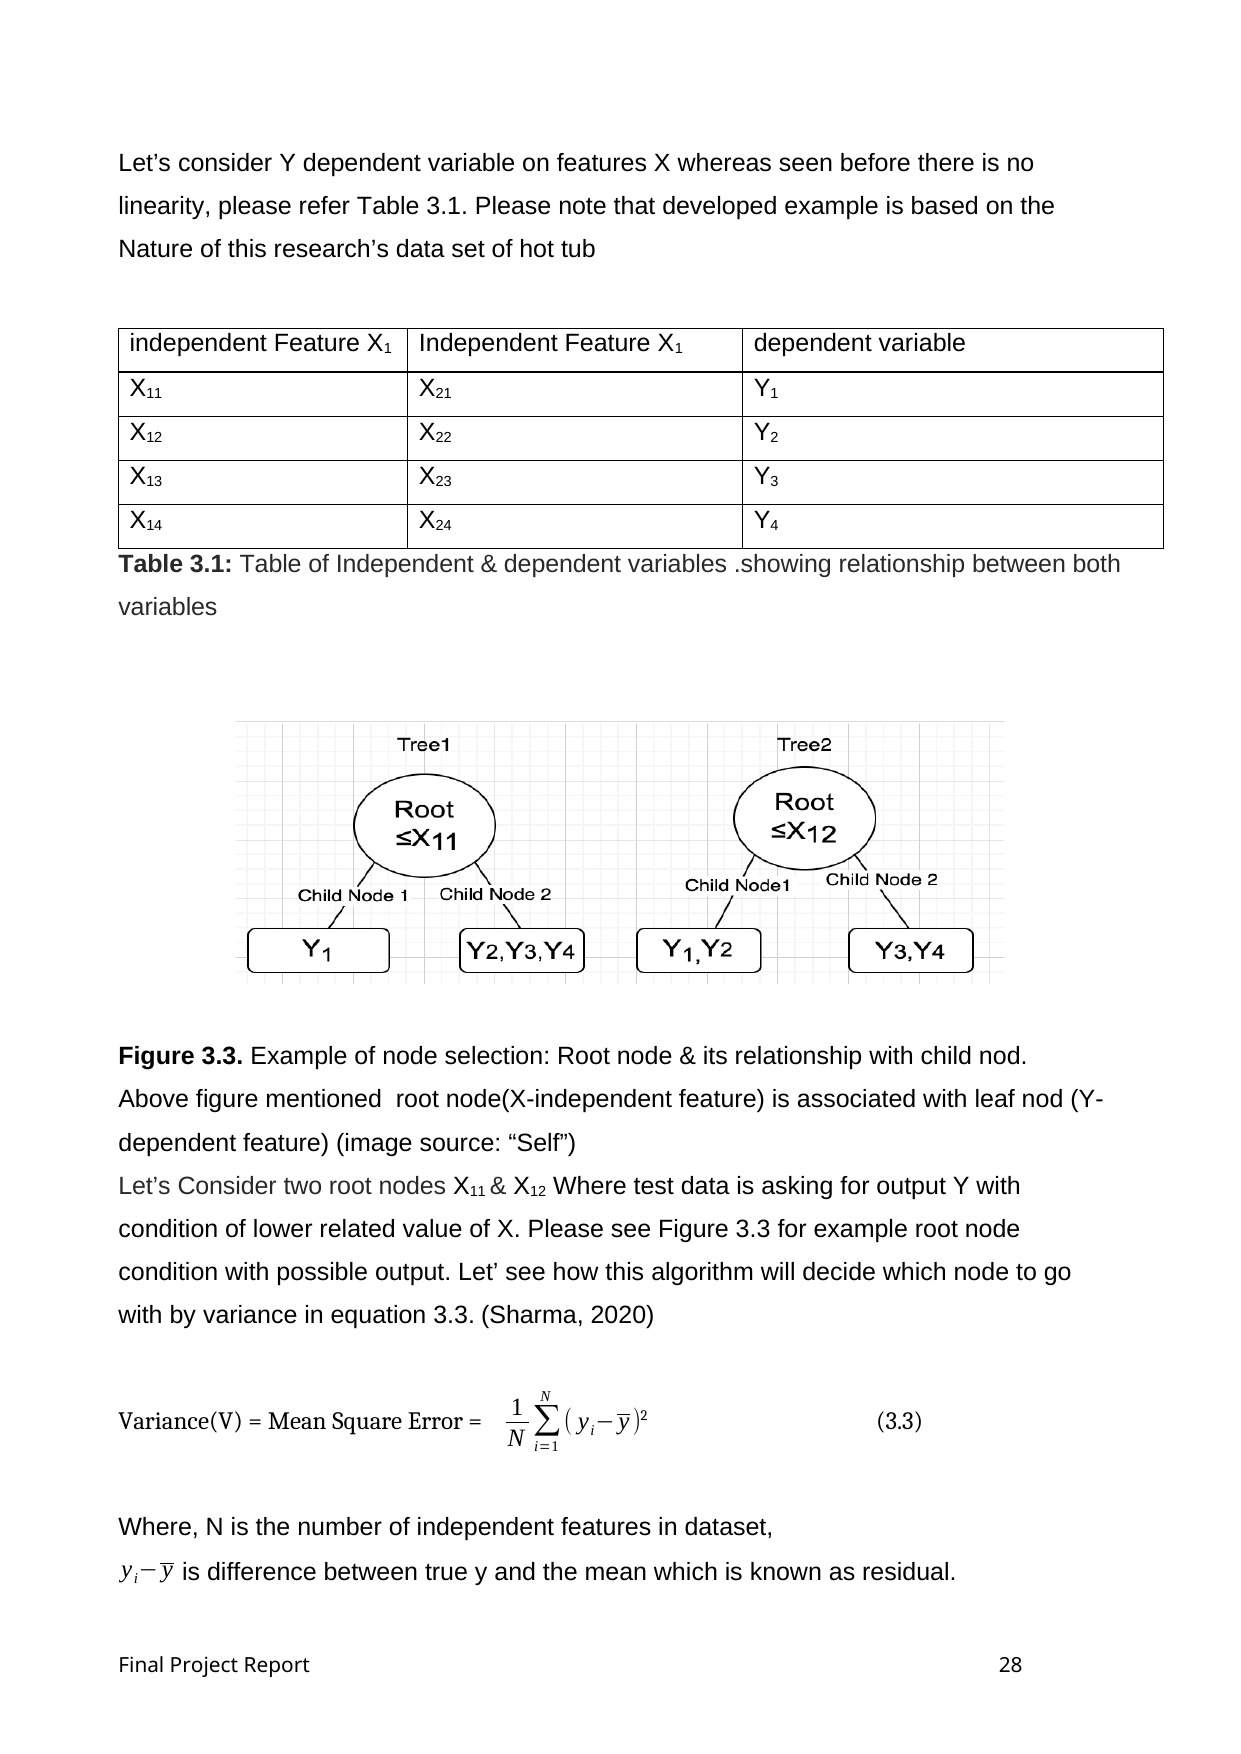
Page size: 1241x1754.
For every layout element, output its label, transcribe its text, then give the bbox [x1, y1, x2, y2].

table_cell X21 [408, 373, 742, 416]
table_header independent Feature X1 [119, 329, 407, 371]
table_cell X13 [119, 461, 407, 504]
table_cell Y1 [743, 373, 1163, 416]
text Where, N is the number of independent features in dataset, [118, 1512, 1122, 1541]
table_cell Y2 [743, 417, 1163, 459]
table_cell X24 [408, 505, 742, 548]
table_cell Y3 [743, 461, 1163, 504]
table_cell X12 [119, 417, 407, 459]
text Table 3.1: Table of Independent & dependent variables .showing relationship between both variables [118, 549, 1122, 621]
table_cell X11 [119, 373, 407, 416]
text Variance(V) = Mean Square Error = 2 (3.3) [118, 1344, 1122, 1455]
text Let’s consider Y dependent variable on features X whereas seen before there is no linearity, please refer Table 3.1. Please note that developed example is based on the Nature of this research’s data set of hot tub [118, 148, 1122, 263]
table_cell Y4 [743, 505, 1163, 548]
table_cell X22 [408, 417, 742, 459]
text Figure 3.3. Example of node selection: Root node & its relationship with child nod. [118, 1041, 1122, 1070]
text Above figure mentioned root node(X-independent feature) is associated with leaf nod (Y-dependent feature) (image source: “Self”) [118, 1084, 1122, 1156]
text is difference between true y and the mean which is known as residual. [118, 1555, 1122, 1587]
picture [236, 721, 1005, 984]
text Let’s Consider two root nodes X11 & X12 Where test data is asking for output Y with condition of lower related value of X. Please see Figure 3.3 for example root node condition with possible output. Let’ see how this algorithm will decide which node to go with by variance in equation 3.3. (Sharma, 2020) [118, 1171, 1122, 1329]
table_header Independent Feature X1 [408, 329, 742, 371]
table_cell X23 [408, 461, 742, 504]
table_header dependent variable [743, 329, 1163, 371]
table_cell X14 [119, 505, 407, 548]
